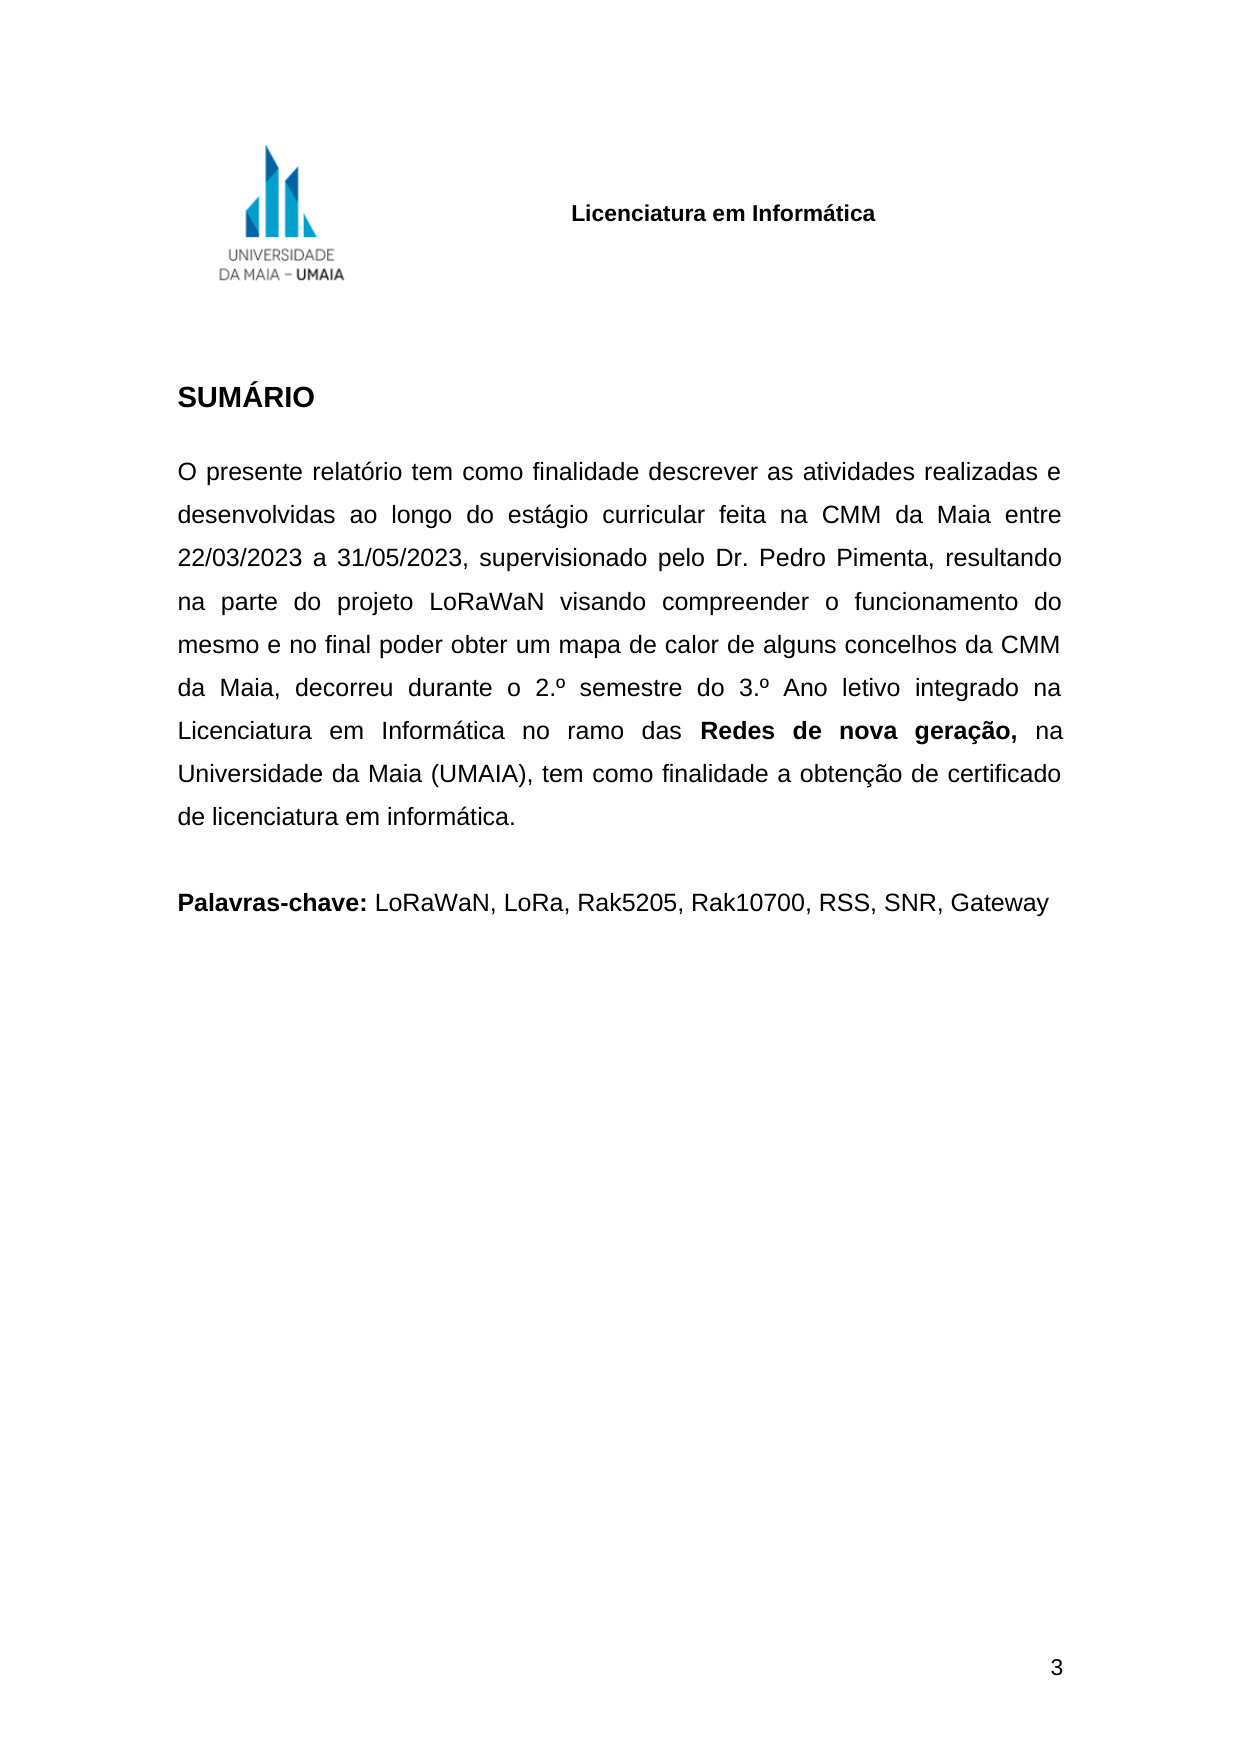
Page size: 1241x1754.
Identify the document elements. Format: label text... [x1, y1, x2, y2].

subtitle SUMÁRIO [177, 381, 1063, 414]
picture [188, 121, 373, 306]
text Palavras-chave: LoRaWaN, LoRa, Rak5205, Rak10700, RSS, SNR, Gateway [177, 888, 1063, 917]
text O presente relatório tem como finalidade descrever as atividades realizadas e desenvolvidas ao longo do estágio curricular feita na CMM da Maia entre 22/03/2023 a 31/05/2023, supervisionado pelo Dr. Pedro Pimenta, resultando na parte do projeto LoRaWaN visando compreender o funcionamento do mesmo e no final poder obter um mapa de calor de alguns concelhos da CMM da Maia, decorreu durante o 2.º semestre do 3.º Ano letivo integrado na Licenciatura em Informática no ramo das Redes de nova geração, na Universidade da Maia (UMAIA), tem como finalidade a obtenção de certificado de licenciatura em informática. [177, 457, 1063, 831]
